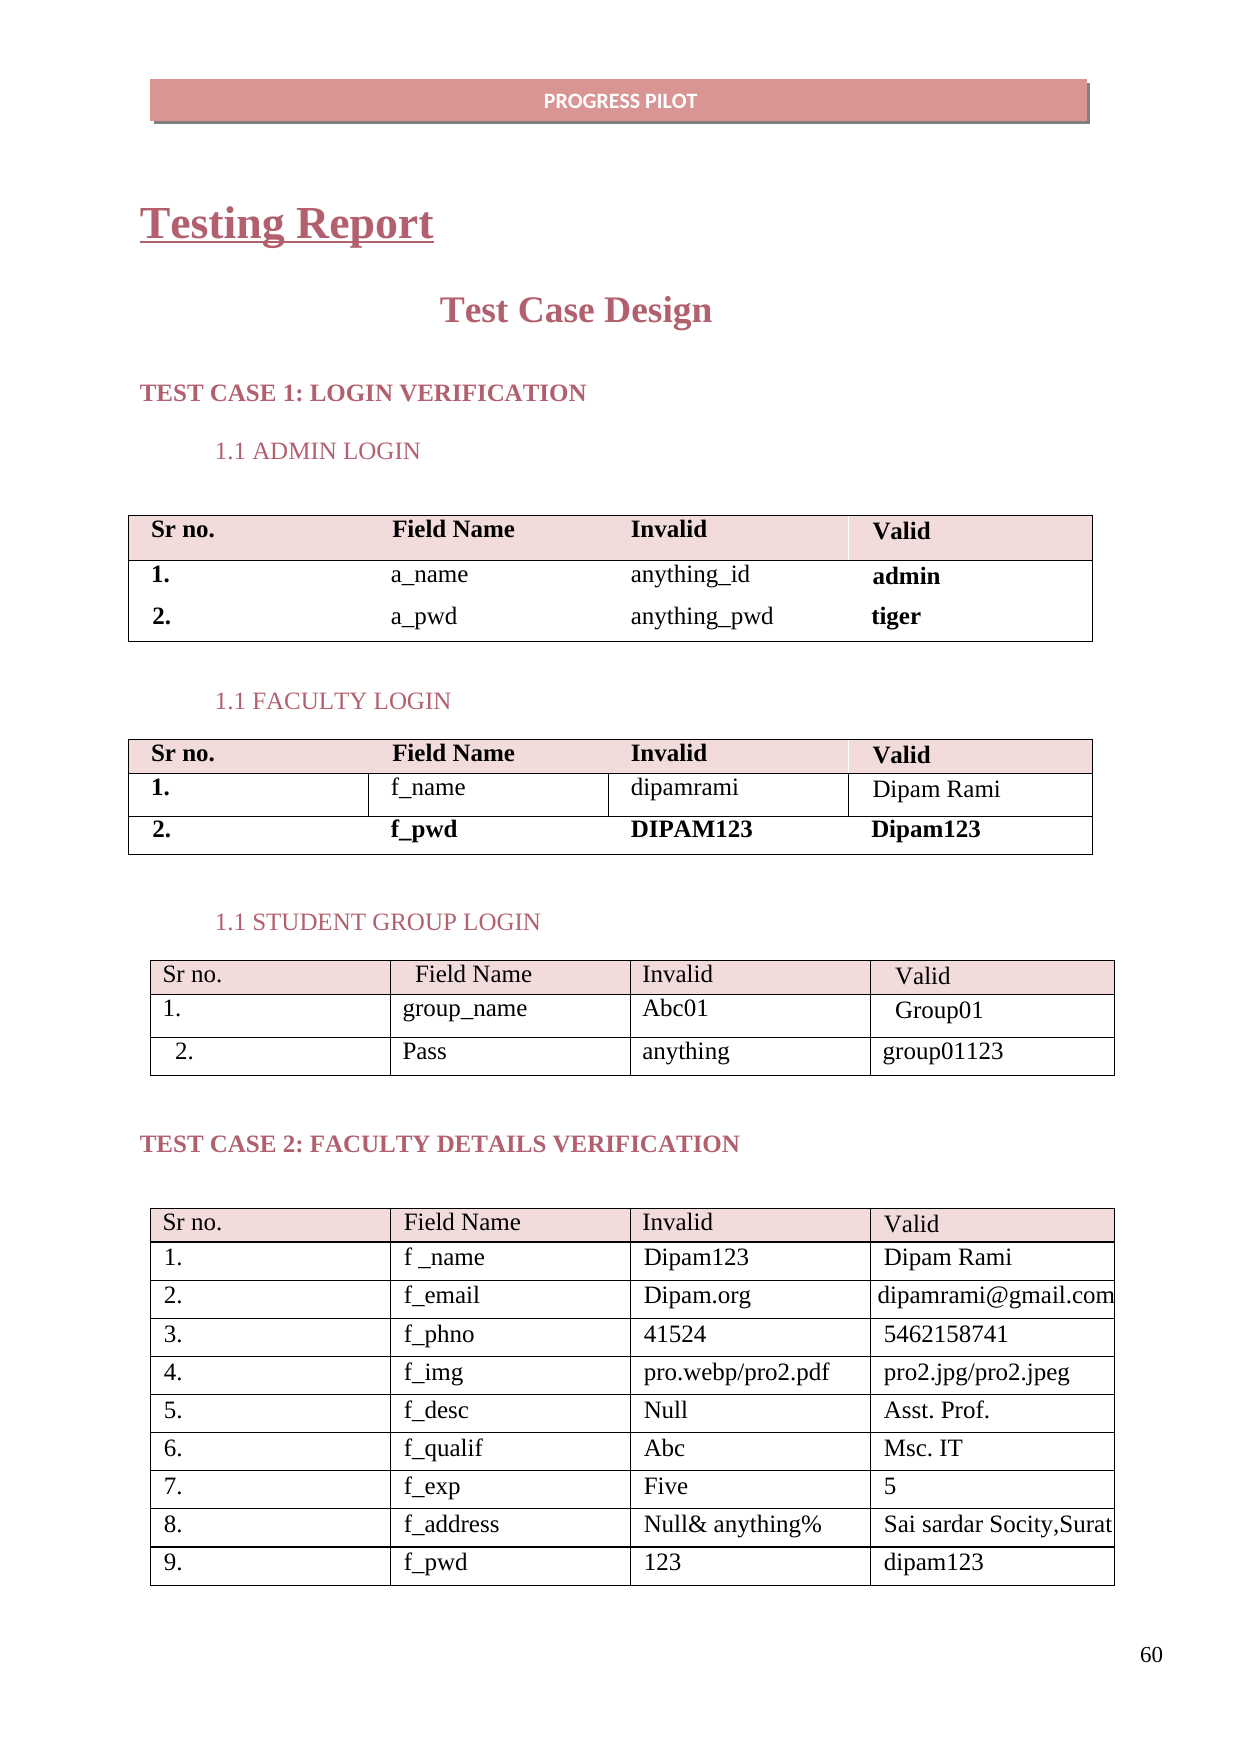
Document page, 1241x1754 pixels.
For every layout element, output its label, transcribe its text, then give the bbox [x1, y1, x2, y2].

table_cell Dipam123 [849, 817, 1092, 854]
table_header Invalid [608, 740, 848, 773]
table_cell Dipam123 [631, 1243, 870, 1279]
table_header Sr no. [151, 1209, 390, 1241]
table_cell f_pwd [368, 817, 608, 854]
table_cell 2. [129, 603, 368, 641]
table_cell anything_pwd [608, 603, 848, 641]
table_cell group_name [391, 995, 630, 1037]
table_cell Dipam.org [631, 1281, 870, 1318]
table_cell 41524 [631, 1319, 870, 1356]
table_cell 1. [129, 774, 368, 816]
table_cell Null& anything% [631, 1509, 870, 1546]
table_cell pro.webp/pro2.pdf [631, 1357, 870, 1394]
table_cell Null [631, 1395, 870, 1432]
table_cell group01123 [871, 1038, 1114, 1075]
table_cell f_pwd [391, 1548, 630, 1584]
table_cell 1. [129, 561, 368, 603]
text 1.1 ADMIN LOGIN [139, 436, 1188, 465]
text 1.1 STUDENT GROUP LOGIN [139, 907, 1188, 936]
table_cell anything [631, 1038, 870, 1075]
table_cell a_pwd [368, 603, 608, 641]
table_cell 1. [151, 1243, 390, 1279]
table_cell 7. [151, 1471, 390, 1508]
table_header Field Name [391, 1209, 630, 1241]
table_cell 123 [631, 1548, 870, 1584]
table_cell 4. [151, 1357, 390, 1394]
table_cell a_name [368, 561, 608, 603]
table_cell f _name [391, 1243, 630, 1279]
table_header Sr no. [129, 740, 368, 773]
table_cell f_desc [391, 1395, 630, 1432]
table_cell 8. [151, 1509, 390, 1546]
table_cell f_exp [391, 1471, 630, 1508]
table_header Field Name [391, 961, 630, 994]
table_cell Sai sardar Socity,Surat [871, 1509, 1114, 1546]
table_cell Five [631, 1471, 870, 1508]
table_header Sr no. [151, 961, 390, 994]
table_header Valid [849, 516, 1092, 560]
table_cell 2. [129, 817, 368, 854]
table_cell f_qualif [391, 1433, 630, 1470]
table_cell dipam123 [871, 1548, 1114, 1584]
text 1.1 FACULTY LOGIN [139, 686, 1188, 715]
table_cell f_phno [391, 1319, 630, 1356]
table_cell 2. [151, 1281, 390, 1318]
table_cell Pass [391, 1038, 630, 1075]
table_header Field Name [368, 740, 608, 773]
table_cell f_img [391, 1357, 630, 1394]
table_cell Asst. Prof. [871, 1395, 1114, 1432]
table_cell tiger [849, 603, 1092, 641]
table_cell pro2.jpg/pro2.jpeg [871, 1357, 1114, 1394]
table_cell 6. [151, 1433, 390, 1470]
table_header Invalid [631, 961, 870, 994]
table_header Sr no. [129, 516, 368, 560]
table_header Valid [871, 1209, 1114, 1241]
table_header Valid [849, 740, 1092, 773]
table_cell 2. [151, 1038, 390, 1075]
table_header Field Name [368, 516, 608, 560]
text Testing Report [139, 195, 1101, 248]
table_cell admin [849, 561, 1092, 603]
table_cell f_email [391, 1281, 630, 1318]
table_cell f_address [391, 1509, 630, 1546]
table_cell f_name [369, 774, 608, 816]
table_cell Dipam Rami [871, 1243, 1114, 1279]
table_cell 5 [871, 1471, 1114, 1508]
table_cell Abc [631, 1433, 870, 1470]
table_cell 3. [151, 1319, 390, 1356]
text TEST CASE 1: LOGIN VERIFICATION [139, 378, 1188, 407]
list Test Case Design [139, 287, 1188, 330]
text TEST CASE 2: FACULTY DETAILS VERIFICATION [139, 1129, 1188, 1157]
table_header Invalid [608, 516, 848, 560]
table_cell 5. [151, 1395, 390, 1432]
table_cell 5462158741 [871, 1319, 1114, 1356]
table_cell 1. [151, 995, 390, 1037]
table_cell Dipam Rami [849, 774, 1092, 816]
table_cell dipamrami@gmail.com [871, 1281, 1114, 1318]
table_cell Msc. IT [871, 1433, 1114, 1470]
table_cell DIPAM123 [608, 817, 848, 854]
table_cell Group01 [871, 995, 1114, 1037]
table_header Invalid [631, 1209, 870, 1241]
table_cell anything_id [608, 561, 848, 603]
table_cell Abc01 [631, 995, 870, 1037]
table_header Valid [871, 961, 1114, 994]
table_cell 9. [151, 1548, 390, 1584]
table_cell dipamrami [609, 774, 848, 816]
